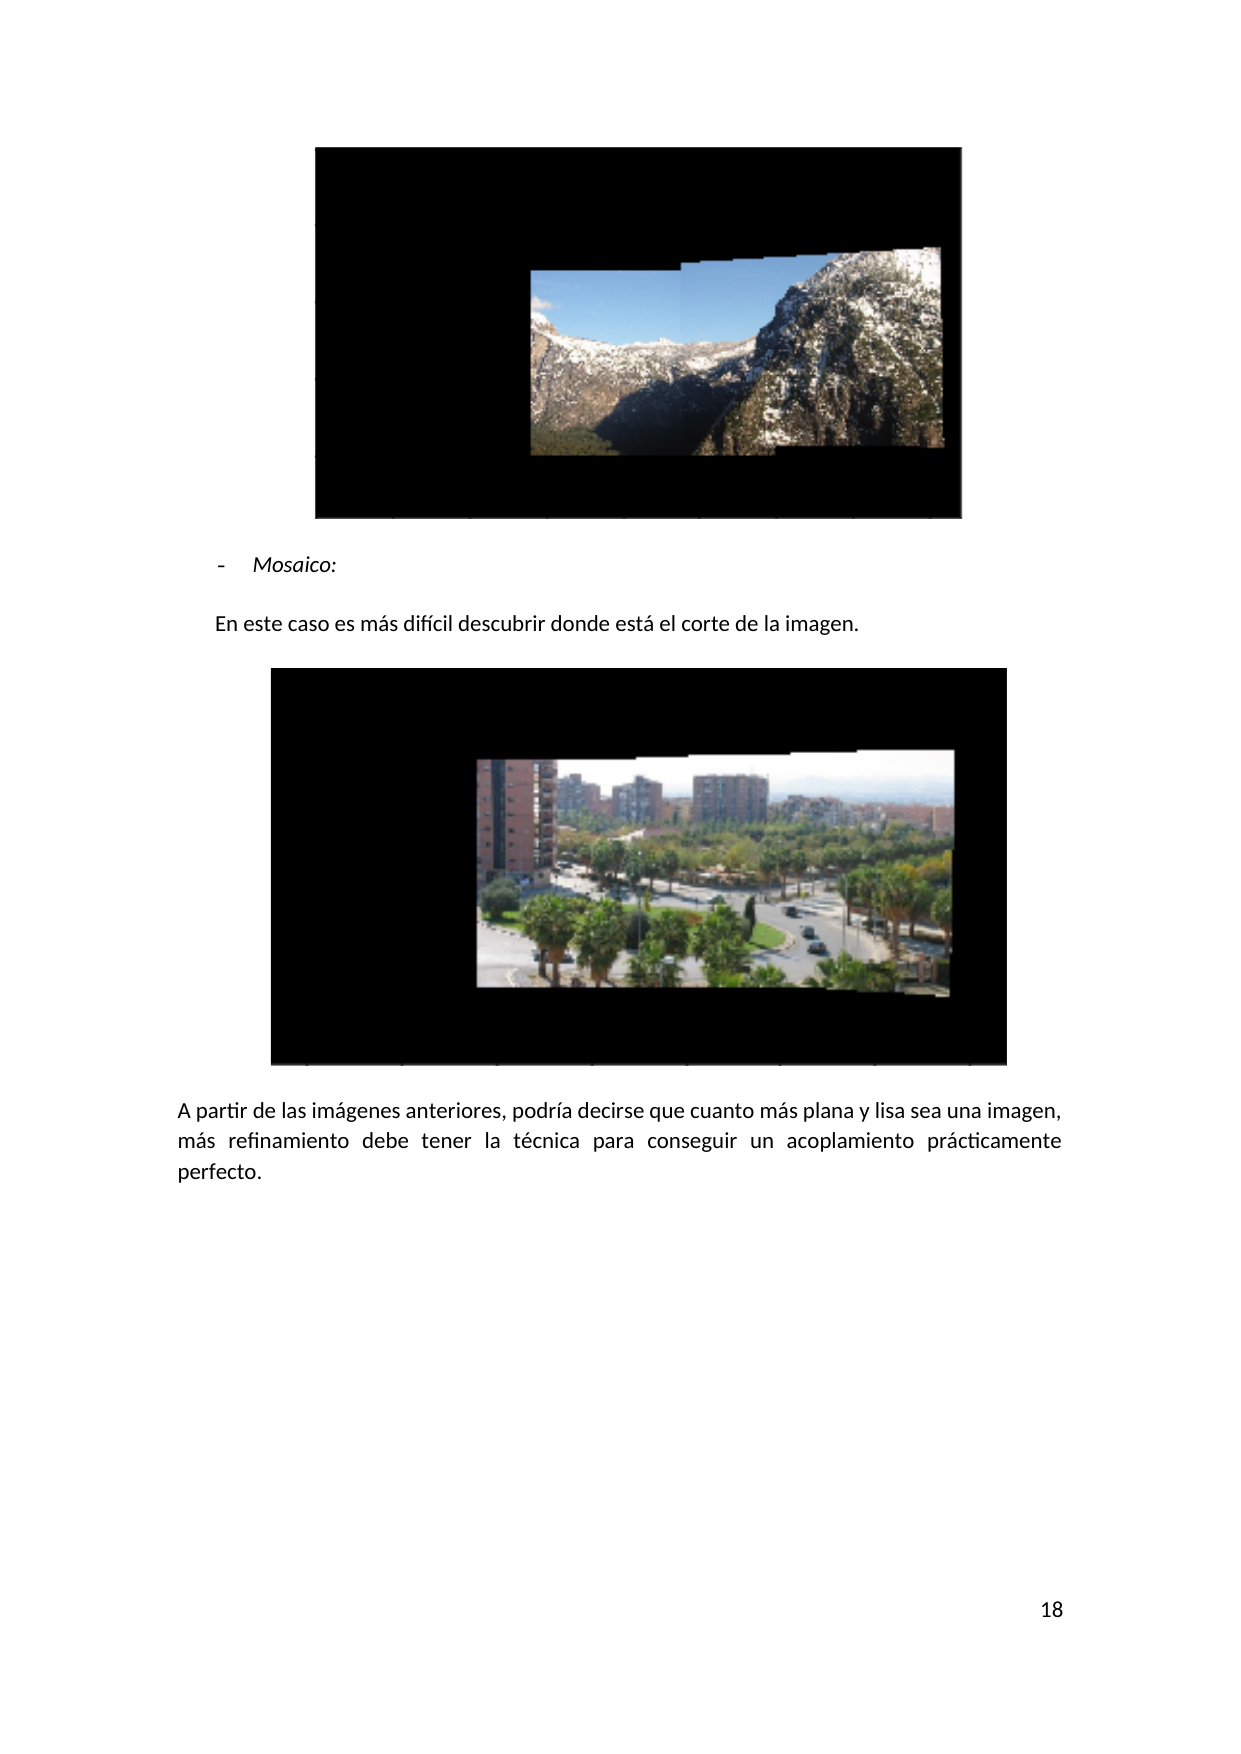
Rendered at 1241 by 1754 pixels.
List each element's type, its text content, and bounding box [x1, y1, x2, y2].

list Mosaico: [215, 550, 1063, 578]
text A partir de las imágenes anteriores, podría decirse que cuanto más plana y lisa sea una imagen, más refinamiento debe tener la técnica para conseguir un acoplamiento prácticamente perfecto. [177, 1096, 1063, 1185]
picture [270, 668, 1007, 1066]
text En este caso es más difícil descubrir donde está el corte de la imagen. [215, 609, 1063, 637]
picture [314, 147, 963, 519]
